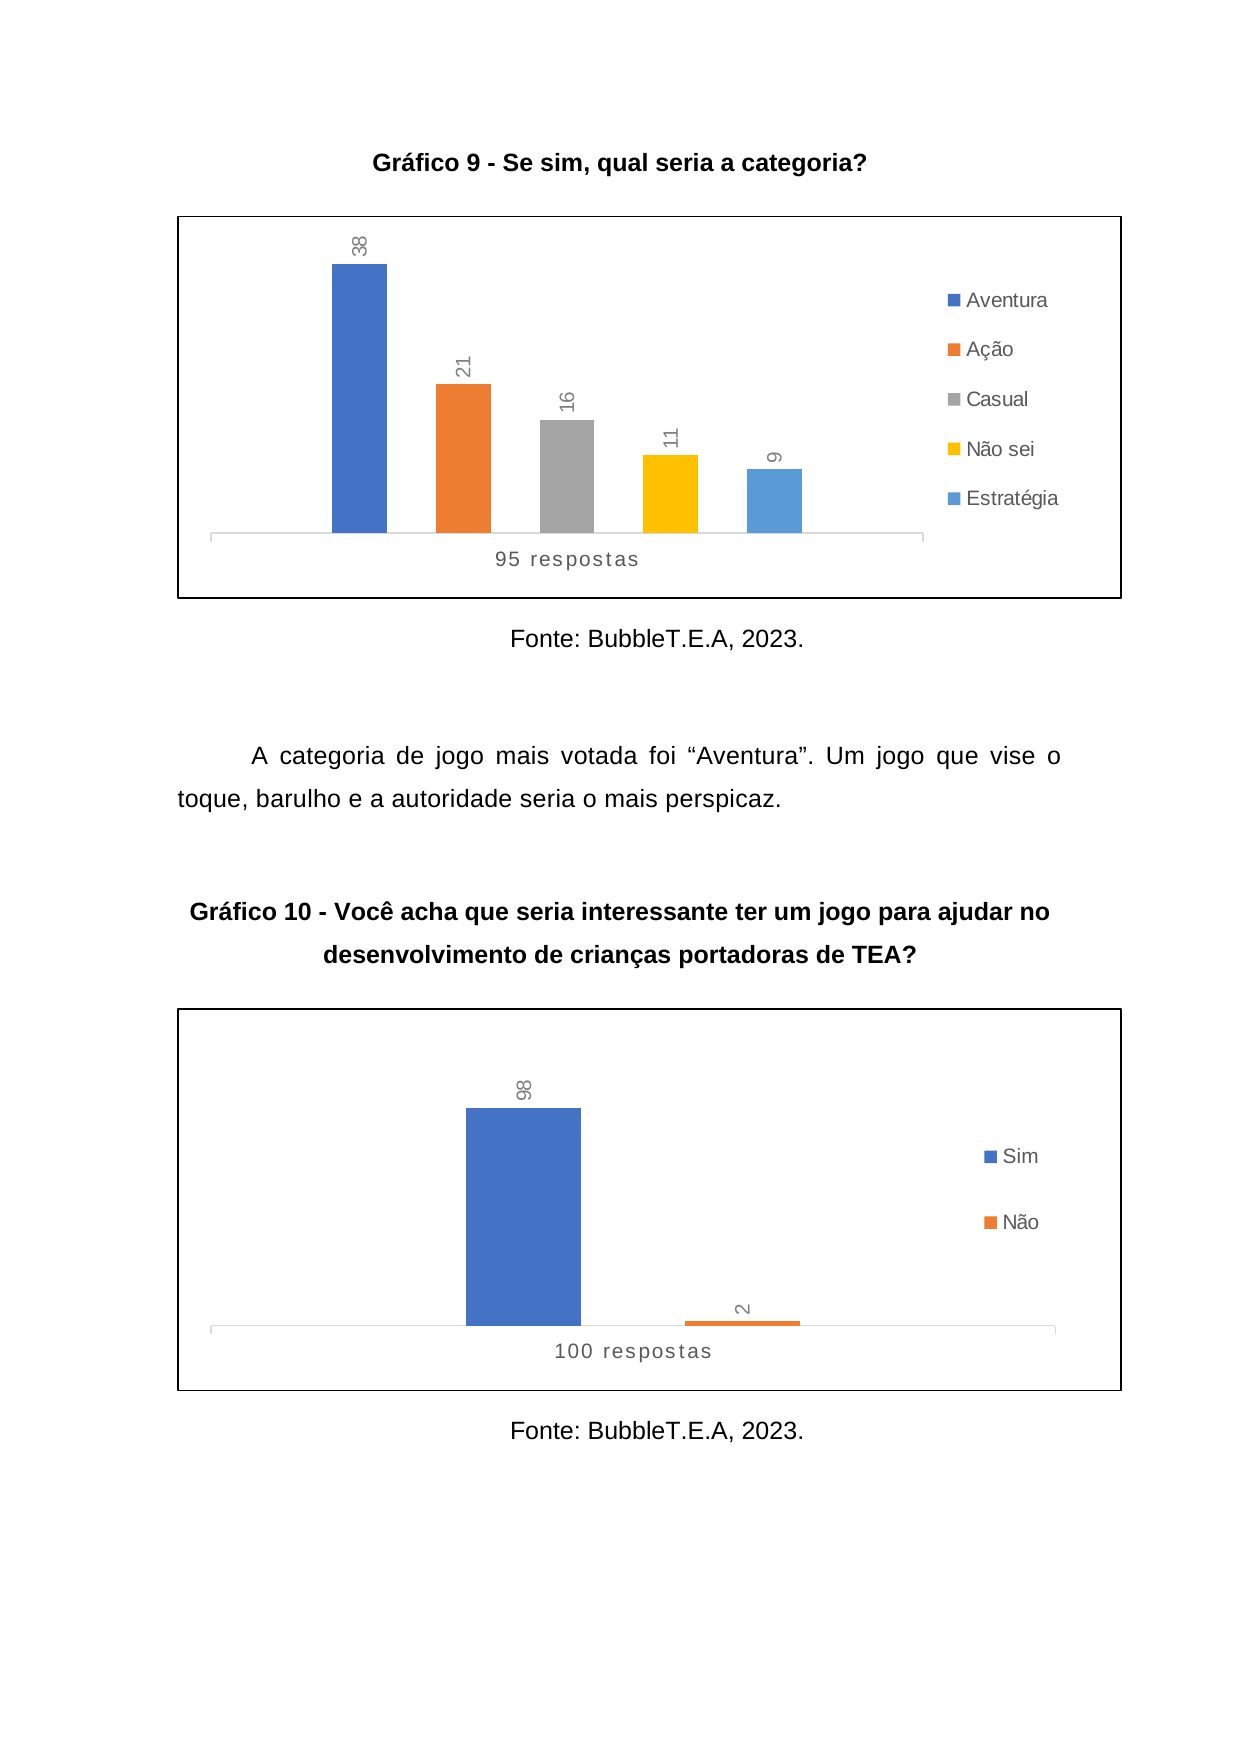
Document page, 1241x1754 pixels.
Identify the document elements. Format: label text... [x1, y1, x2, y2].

text Gráfico 10 - Você acha que seria interessante ter um jogo para ajudar no desenvolvimento de crianças portadoras de TEA? [177, 897, 1063, 969]
text A categoria de jogo mais votada foi “Aventura”. Um jogo que vise o toque, barulho e a autoridade seria o mais perspicaz. [177, 741, 1063, 813]
text Fonte: BubbleT.E.A, 2023. [177, 624, 1063, 652]
text Fonte: BubbleT.E.A, 2023. [177, 1416, 1063, 1445]
text Gráfico 9 - Se sim, qual seria a categoria? [177, 148, 1063, 176]
